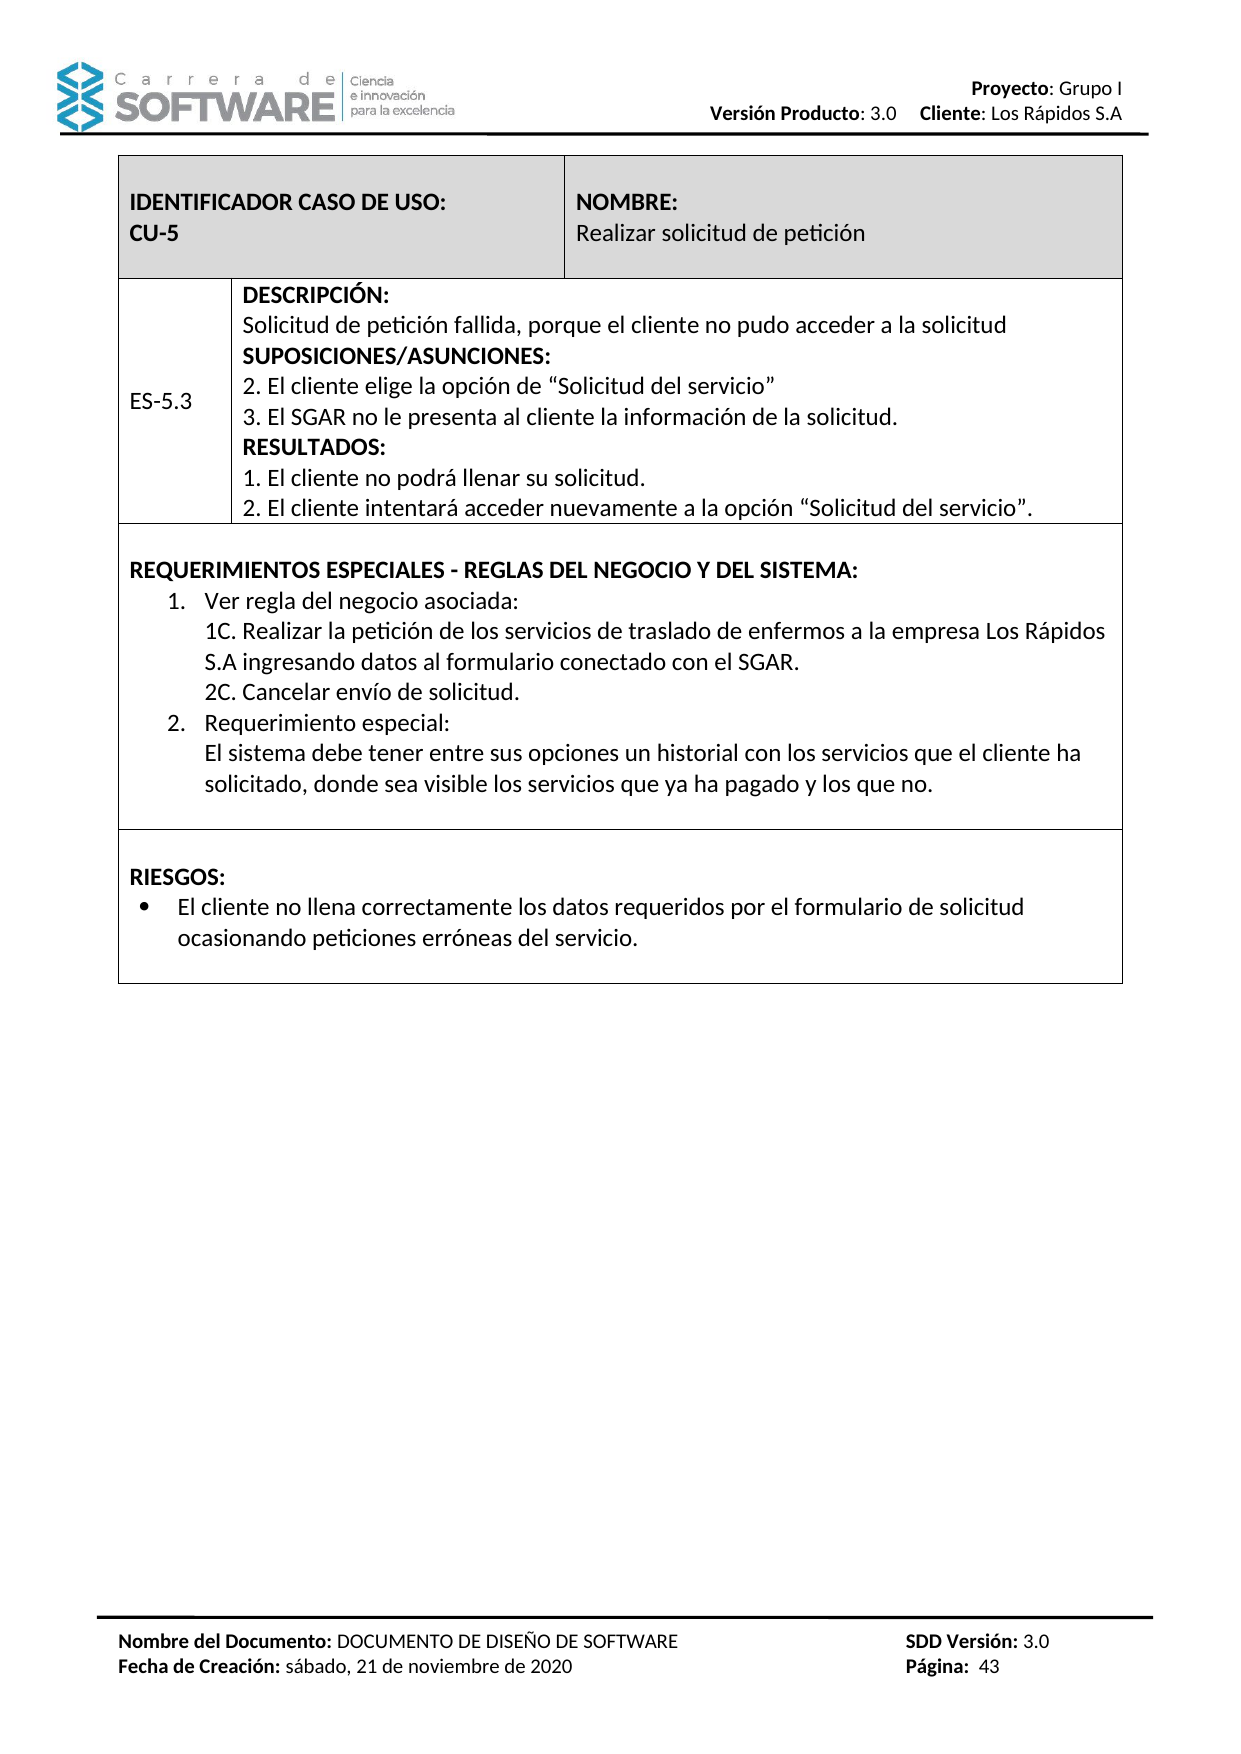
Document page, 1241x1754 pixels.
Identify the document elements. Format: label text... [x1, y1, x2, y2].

table_header IDENTIFICADOR CASO DE USO: CU-5 [119, 156, 564, 278]
table_cell ES-5.3 [119, 279, 231, 523]
picture [46, 46, 461, 154]
table_cell RIESGOS: El cliente no llena correctamente los datos requeridos por el formulario de solicitud ocasionando peticiones erróneas del servicio. [119, 830, 1122, 983]
table_cell REQUERIMIENTOS ESPECIALES - REGLAS DEL NEGOCIO Y DEL SISTEMA: Ver regla del negocio asociada: 1C. Realizar la petición de los servicios de traslado de enfermos a la empresa Los Rápidos S.A ingresando datos al formulario conectado con el SGAR. 2C. Cancelar envío de solicitud. Requerimiento especial: El sistema debe tener entre sus opciones un historial con los servicios que el cliente ha solicitado, donde sea visible los servicios que ya ha pagado y los que no. [119, 524, 1122, 829]
table_cell DESCRIPCIÓN: Solicitud de petición fallida, porque el cliente no pudo acceder a la solicitud SUPOSICIONES/ASUNCIONES: 2. El cliente elige la opción de “Solicitud del servicio” 3. El SGAR no le presenta al cliente la información de la solicitud. RESULTADOS: 1. El cliente no podrá llenar su solicitud. 2. El cliente intentará acceder nuevamente a la opción “Solicitud del servicio”. [232, 279, 1122, 523]
table_header NOMBRE: Realizar solicitud de petición [565, 156, 1122, 278]
